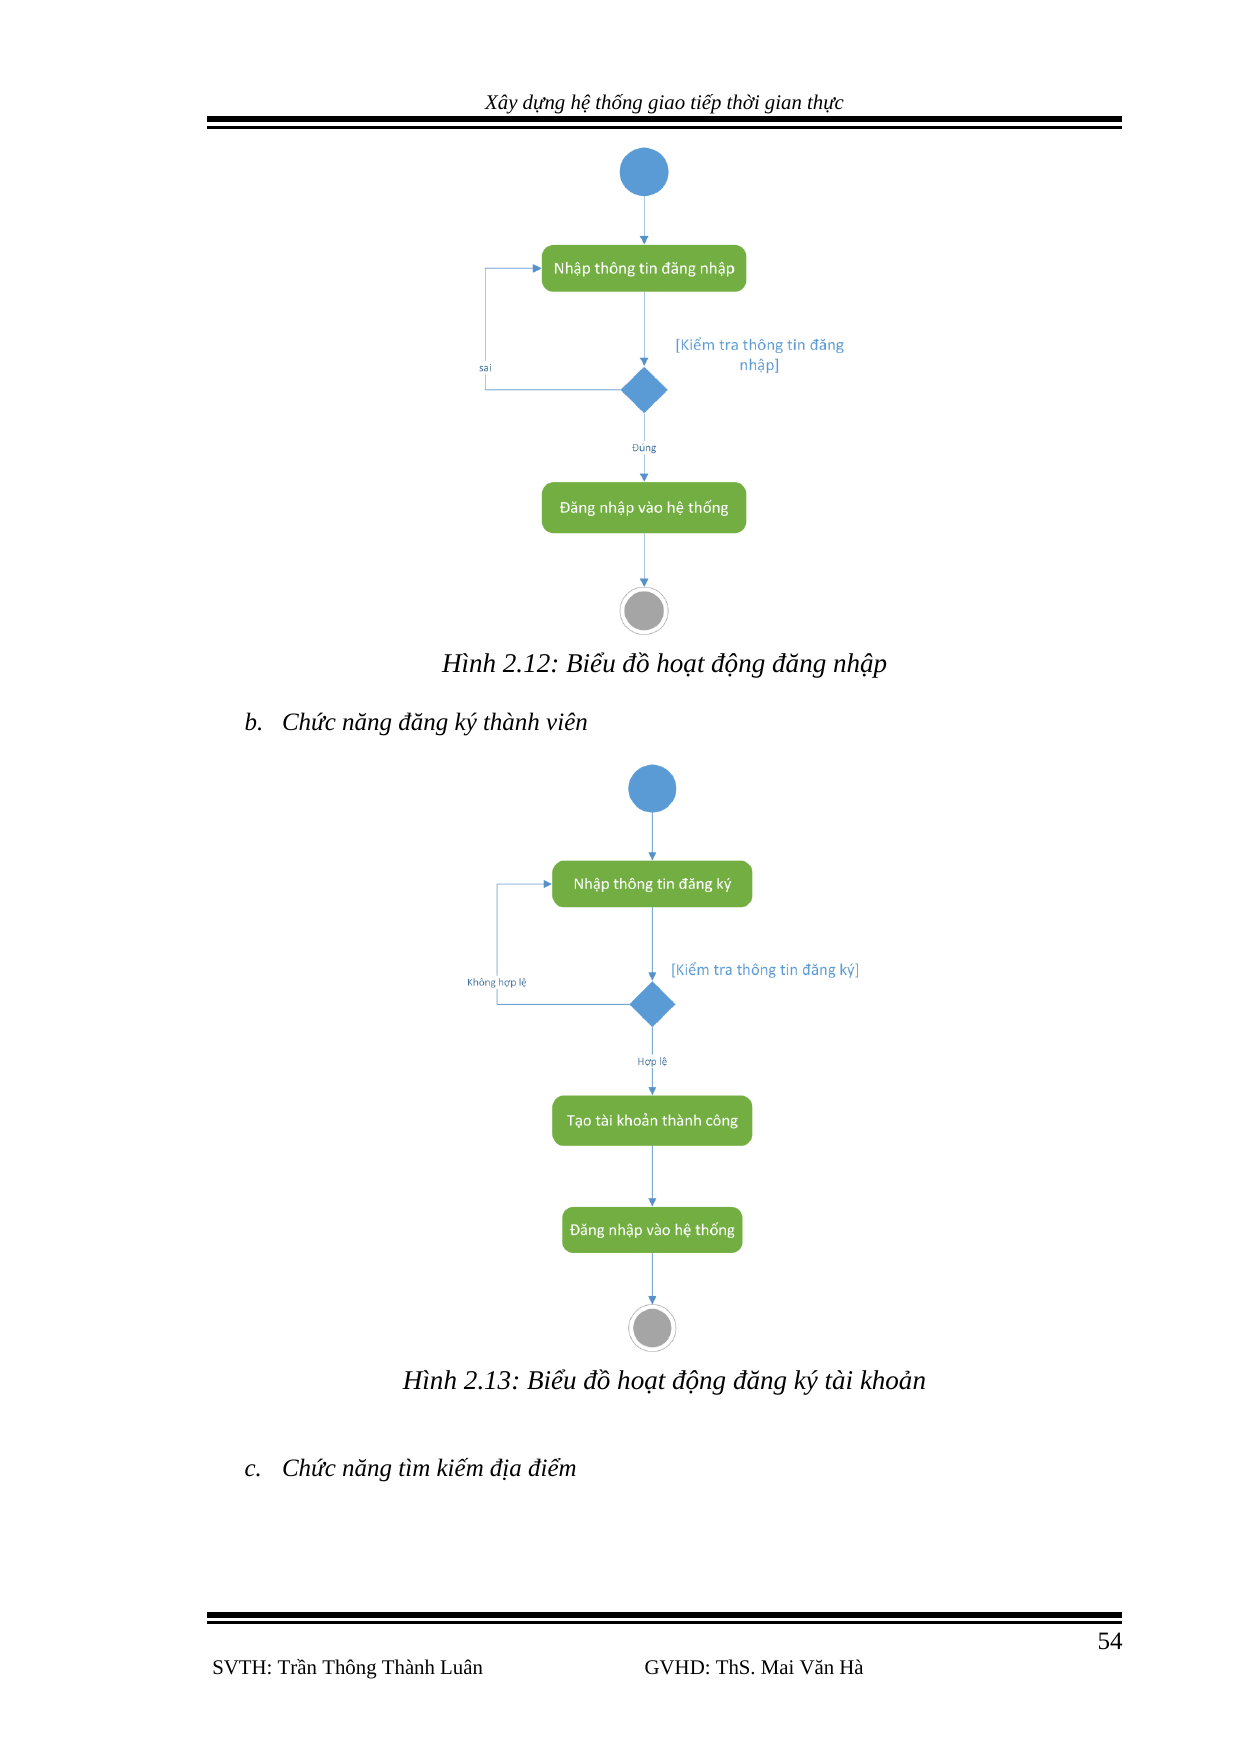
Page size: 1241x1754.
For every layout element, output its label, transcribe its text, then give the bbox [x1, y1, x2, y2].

list Chức năng đăng ký thành viên [244, 707, 1122, 736]
text Hình 2.12: Biểu đồ hoạt động đăng nhập [207, 647, 1122, 678]
picture [473, 147, 856, 635]
picture [461, 764, 868, 1352]
list Chức năng tìm kiếm địa điểm [244, 1453, 1122, 1481]
text Hình 2.13: Biểu đồ hoạt động đăng ký tài khoản [207, 1364, 1122, 1395]
